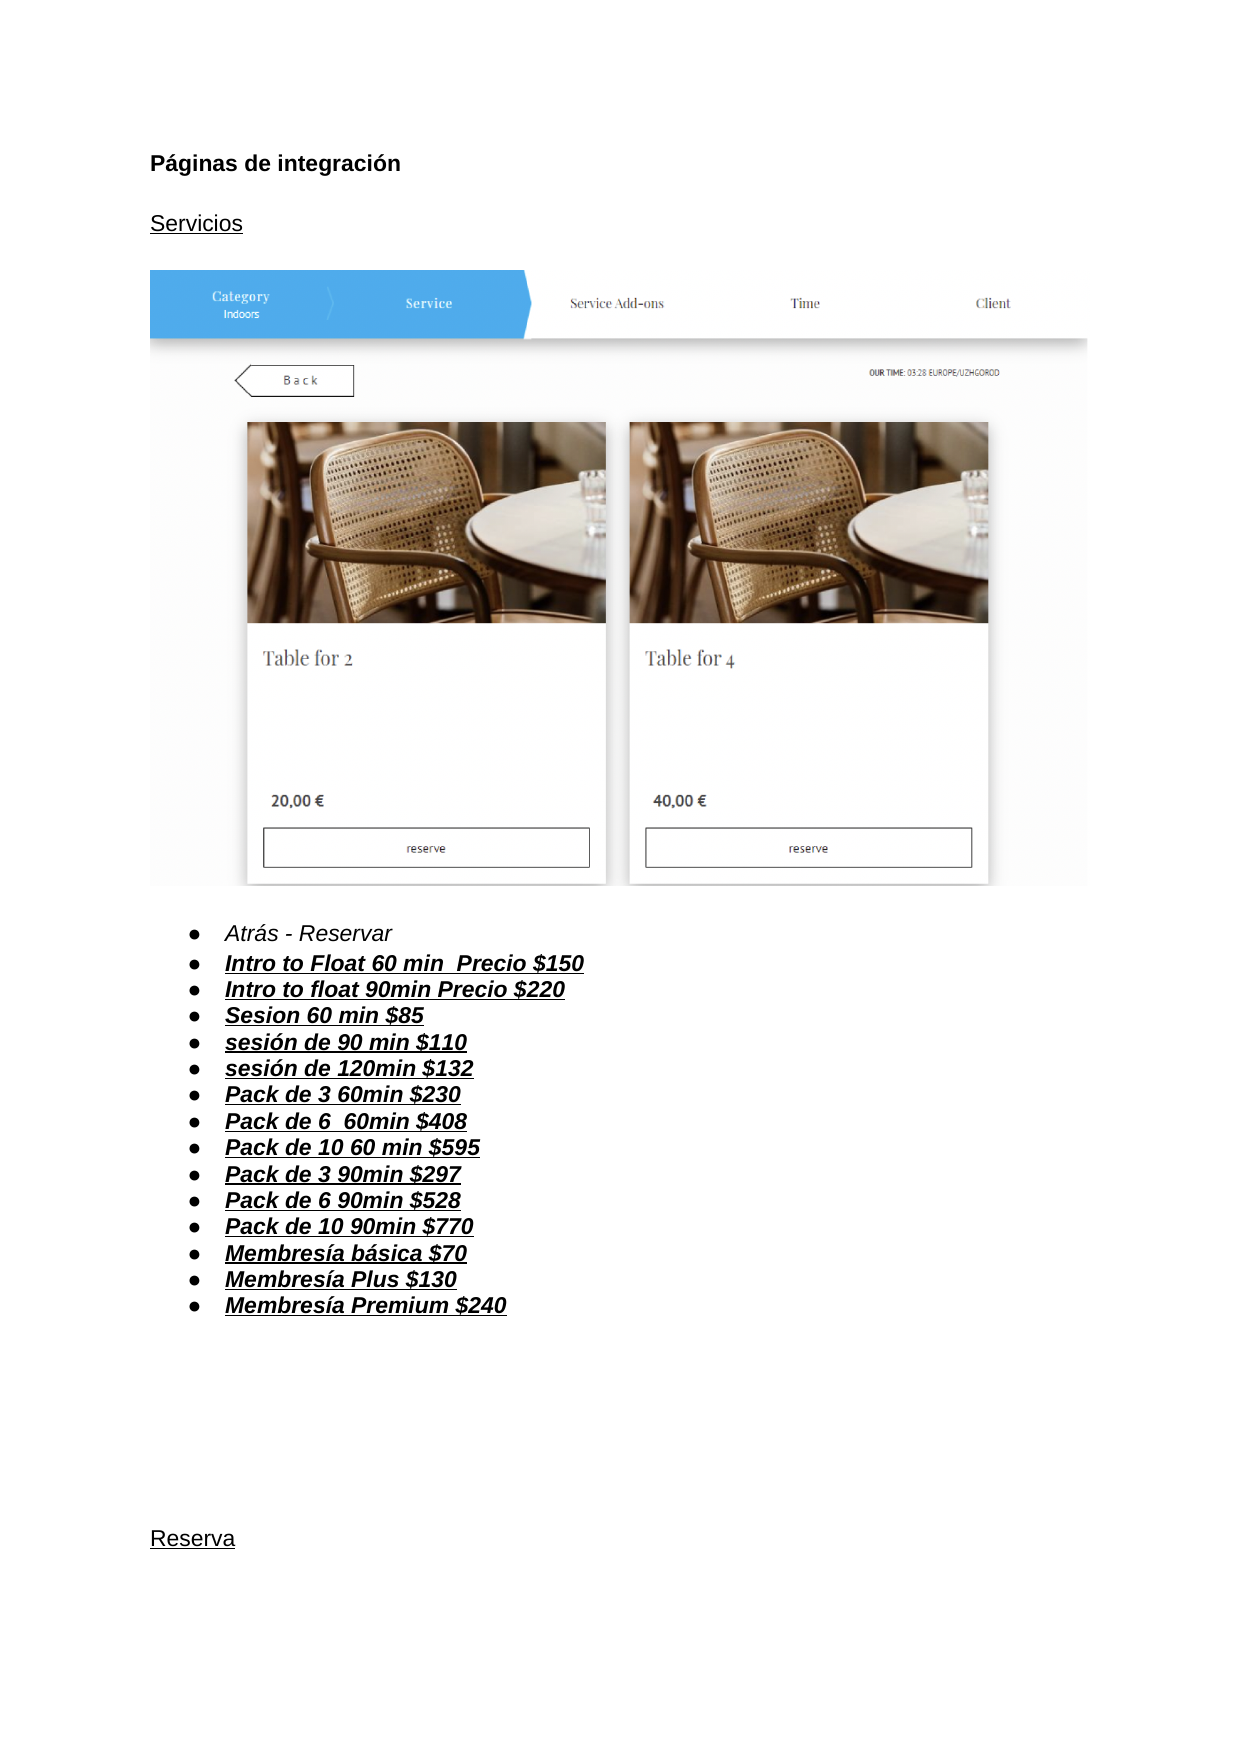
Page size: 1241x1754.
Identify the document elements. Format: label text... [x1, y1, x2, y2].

picture [150, 270, 1091, 886]
list Pack de 10 60 min $595 [187, 1134, 1090, 1161]
list Pack de 6 90min $528 [187, 1187, 1090, 1213]
list Membresía básica $70 [187, 1239, 1090, 1266]
list Membresía Plus $130 [187, 1266, 1090, 1292]
list Pack de 3 90min $297 [187, 1161, 1090, 1187]
list Intro to float 90min Precio $220 [187, 976, 1090, 1002]
list sesión de 120min $132 [187, 1055, 1090, 1081]
list Pack de 3 60min $230 [187, 1081, 1090, 1108]
list Sesion 60 min $85 [187, 1002, 1090, 1029]
list Membresía Premium $240 [187, 1292, 1090, 1319]
list sesión de 90 min $110 [187, 1029, 1090, 1055]
list Atrás - Reservar [187, 919, 1090, 946]
list Pack de 6 60min $408 [187, 1108, 1090, 1134]
text Servicios [150, 210, 1090, 237]
text Reserva [150, 1525, 1090, 1551]
list Intro to Float 60 min Precio $150 [187, 950, 1090, 976]
list Pack de 10 90min $770 [187, 1213, 1090, 1239]
text Páginas de integración [150, 150, 1090, 176]
